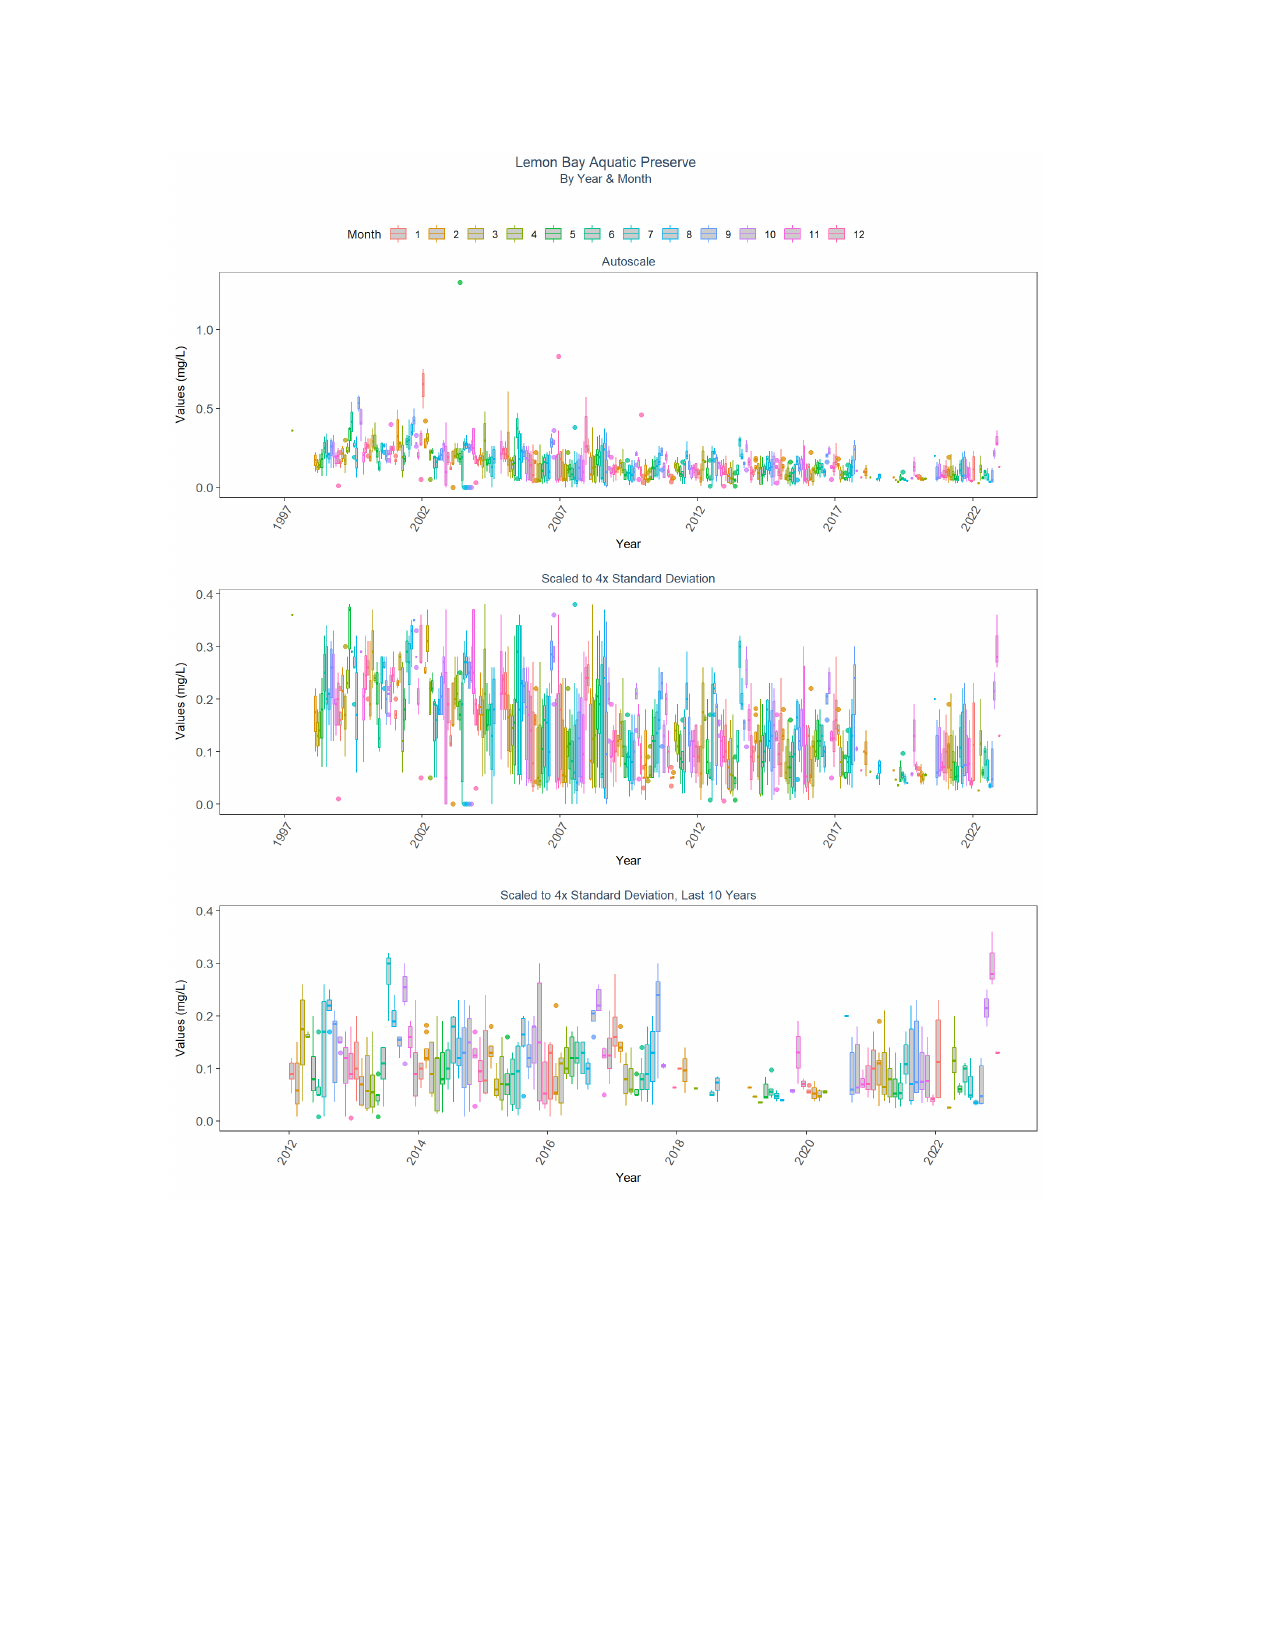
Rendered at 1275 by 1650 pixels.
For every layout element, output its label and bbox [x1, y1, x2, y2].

picture [168, 150, 1044, 1200]
